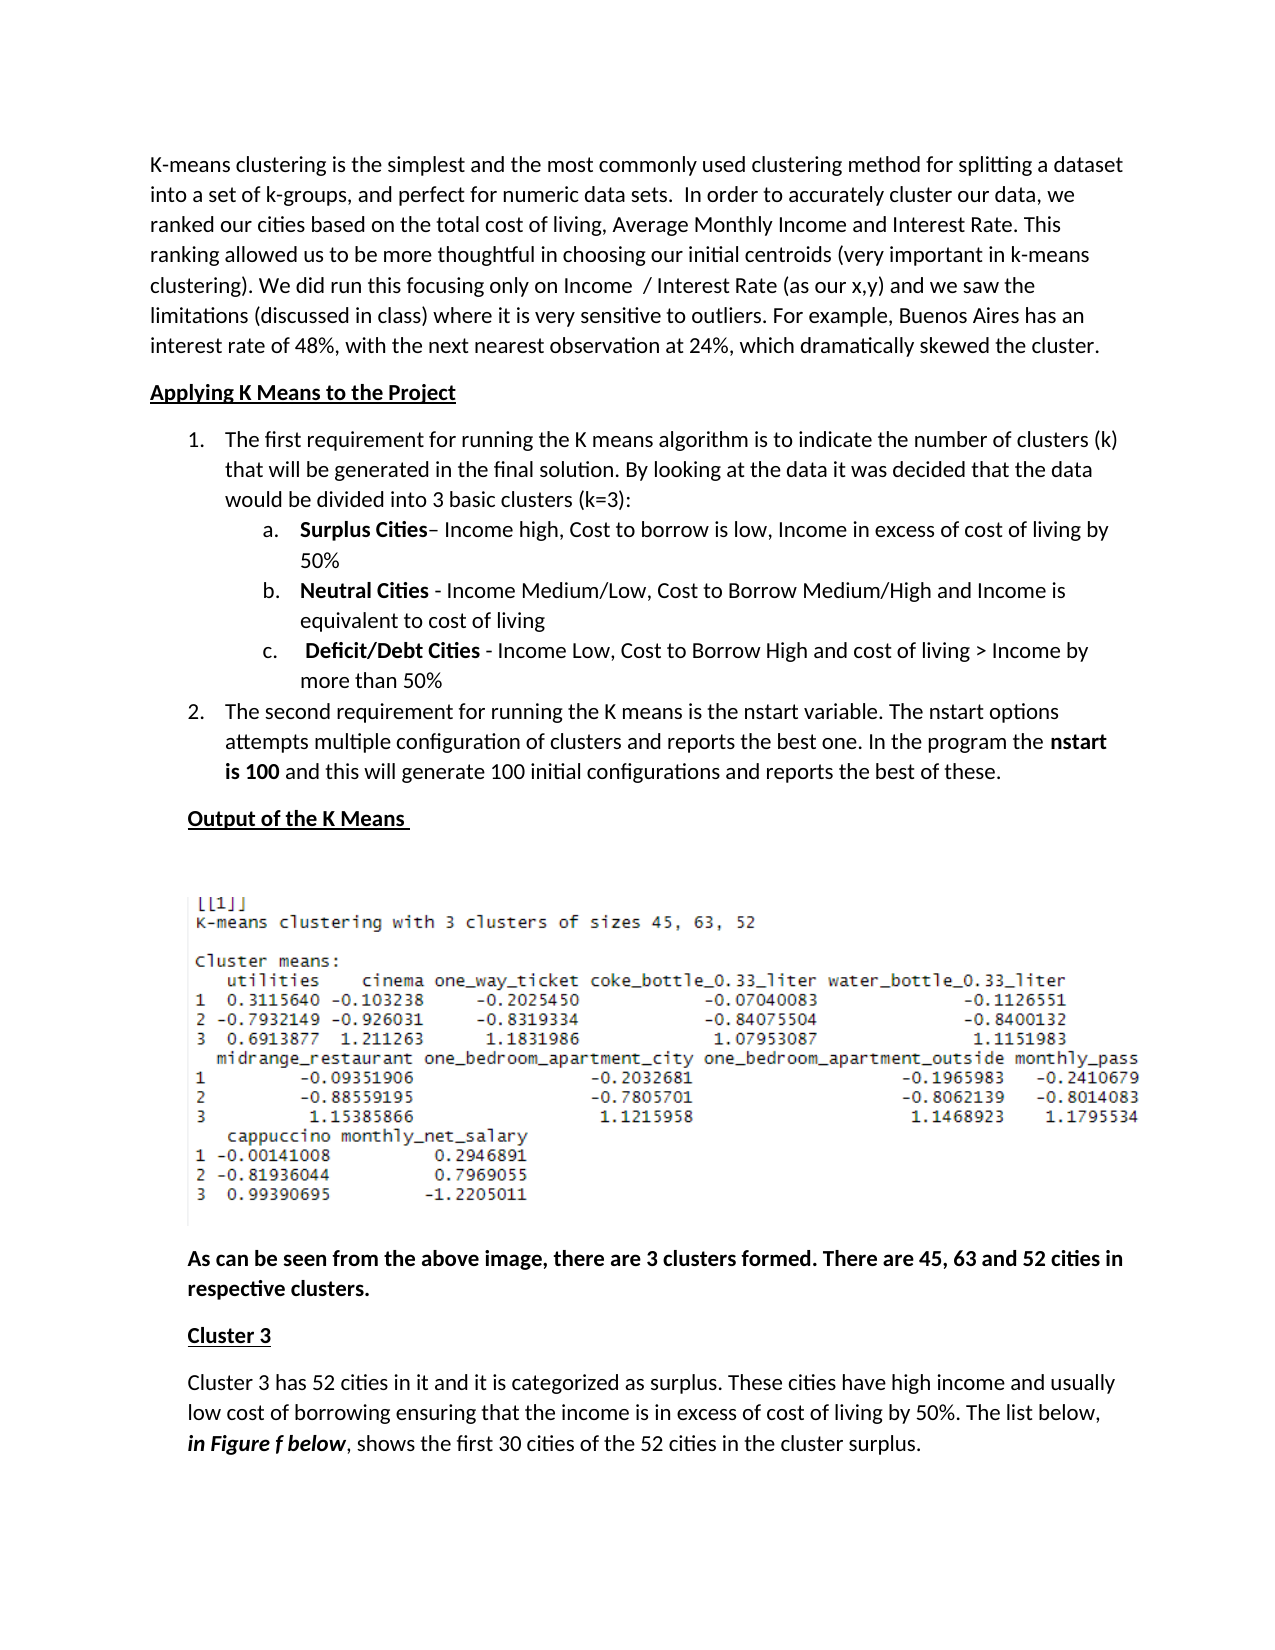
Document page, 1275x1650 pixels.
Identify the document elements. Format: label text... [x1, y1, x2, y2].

text K-means clustering is the simplest and the most commonly used clustering method for splitting a dataset into a set of k-groups, and perfect for numeric data sets. In order to accurately cluster our data, we ranked our cities based on the total cost of living, Average Monthly Income and Interest Rate. This ranking allowed us to be more thoughtful in choosing our initial centroids (very important in k-means clustering). We did run this focusing only on Income / Interest Rate (as our x,y) and we saw the limitations (discussed in class) where it is very sensitive to outliers. For example, Buenos Aires has an interest rate of 48%, with the next nearest observation at 24%, which dramatically skewed the cluster. [150, 150, 1125, 359]
list The first requirement for running the K means algorithm is to indicate the number of clusters (k) that will be generated in the final solution. By looking at the data it was decided that the data would be divided into 3 basic clusters (k=3): [187, 425, 1125, 513]
picture [187, 897, 1163, 1226]
text Cluster 3 [187, 1321, 1125, 1349]
text Cluster 3 has 52 cities in it and it is categorized as surplus. These cities have high income and usually low cost of borrowing ensuring that the income is in excess of cost of living by 50%. The list below, in Figure f below, shows the first 30 cities of the 52 cities in the cluster surplus. [187, 1368, 1125, 1457]
list Surplus Cities– Income high, Cost to borrow is low, Income in excess of cost of living by 50% [262, 516, 1125, 574]
text Applying K Means to the Project [150, 378, 1125, 406]
text As can be seen from the above image, there are 3 clusters formed. There are 45, 63 and 52 cities in respective clusters. [187, 1244, 1125, 1303]
list The second requirement for running the K means is the nstart variable. The nstart options attempts multiple configuration of clusters and reports the best one. In the program the nstart is 100 and this will generate 100 initial configurations and reports the best of these. [187, 697, 1125, 785]
list Deficit/Debt Cities - Income Low, Cost to Borrow High and cost of living > Income by more than 50% [262, 636, 1125, 695]
text Output of the K Means [187, 804, 1125, 832]
list Neutral Cities - Income Medium/Low, Cost to Borrow Medium/High and Income is equivalent to cost of living [262, 576, 1125, 634]
